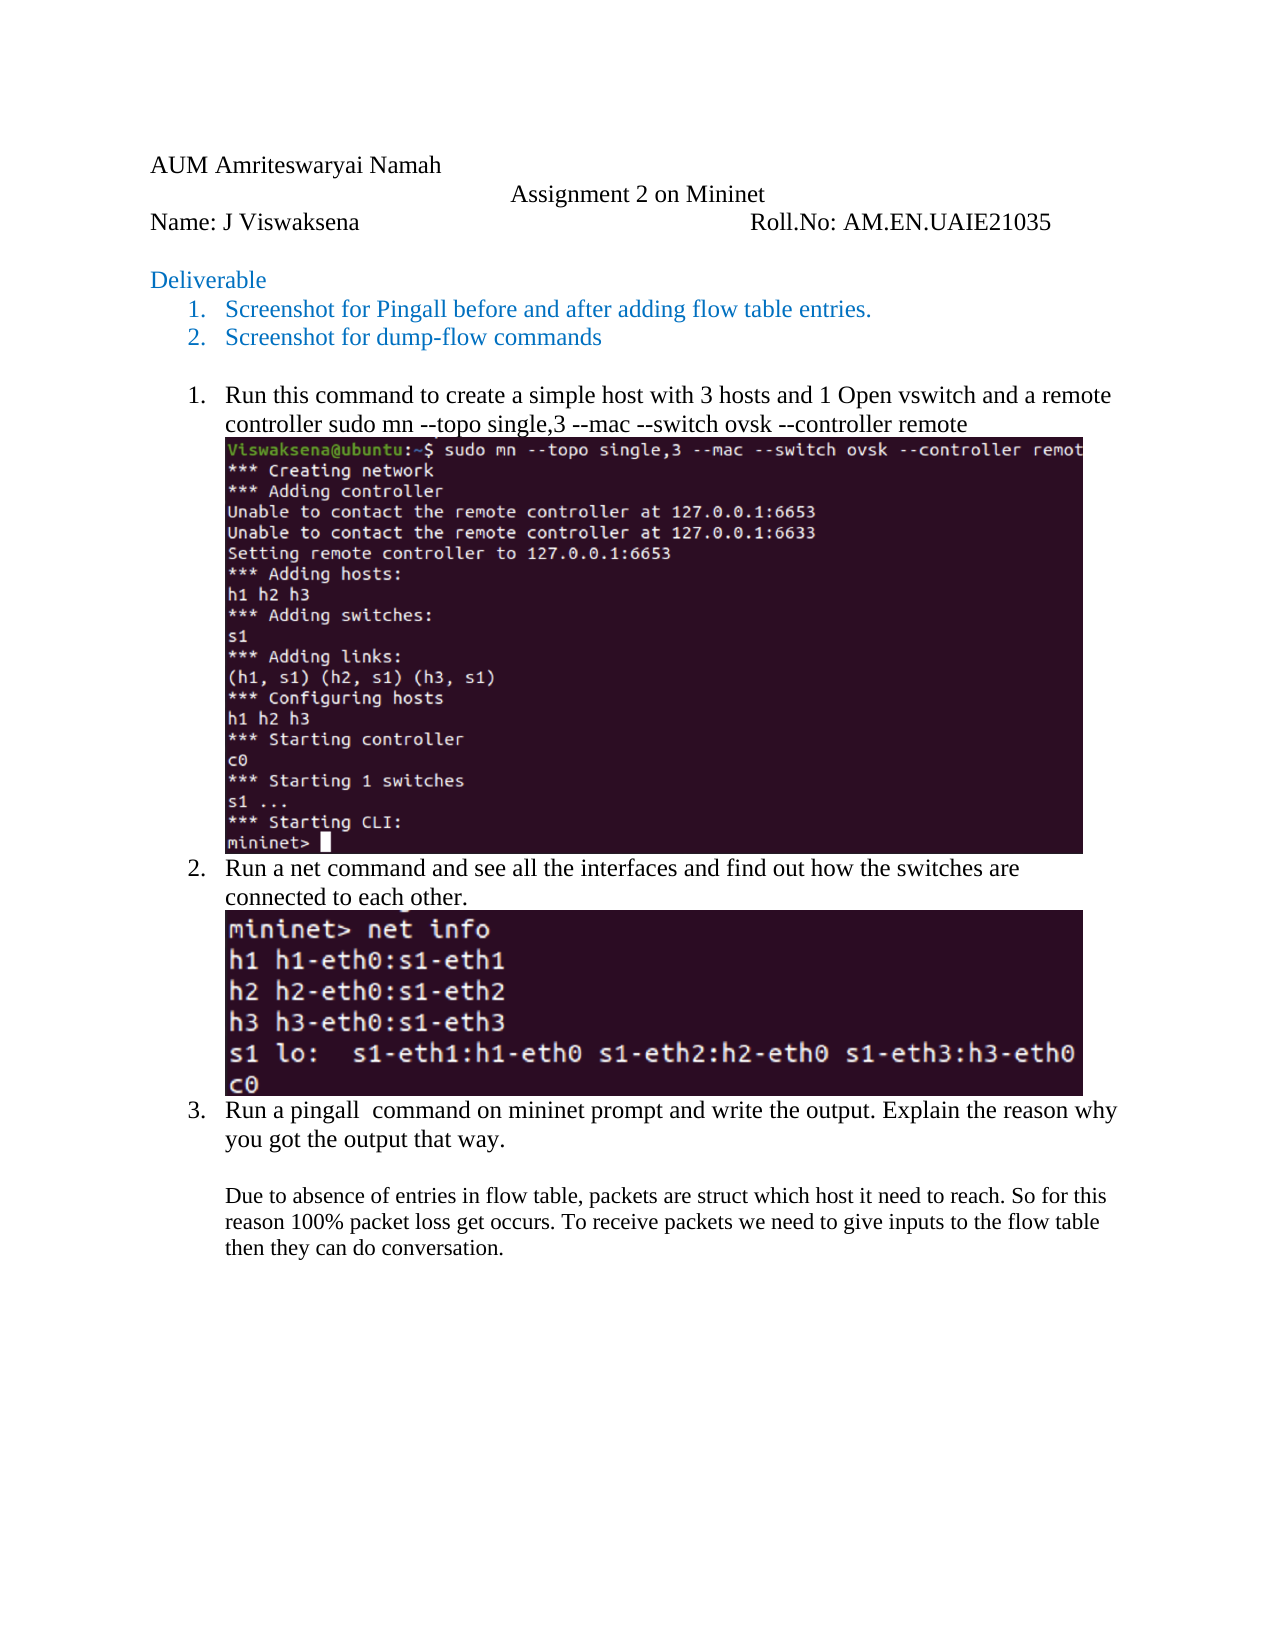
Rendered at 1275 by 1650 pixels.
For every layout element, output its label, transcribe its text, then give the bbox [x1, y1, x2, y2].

list Run a pingall command on mininet prompt and write the output. Explain the reason why you got the output that way. [187, 1095, 1125, 1153]
picture [225, 910, 1083, 1096]
picture [225, 437, 1083, 854]
text Assignment 2 on Mininet [150, 179, 1125, 207]
list Screenshot for dump-flow commands [187, 322, 1125, 351]
list Screenshot for Pingall before and after adding flow table entries. [187, 294, 1125, 322]
list Run a net command and see all the interfaces and find out how the switches are connected to each other. [187, 853, 1125, 911]
list Due to absence of entries in flow table, packets are struct which host it need to reach. So for this reason 100% packet loss get occurs. To receive packets we need to give inputs to the flow table then they can do conversation. [225, 1182, 1125, 1261]
text Deliverable [150, 265, 1125, 294]
list Run this command to create a simple host with 3 hosts and 1 Open vswitch and a remote controller sudo mn --topo single,3 --mac --switch ovsk --controller remote [187, 380, 1125, 437]
text Name: J Viswaksena Roll.No: AM.EN.UAIE21035 [150, 207, 1125, 236]
text AUM Amriteswaryai Namah [150, 150, 1125, 179]
